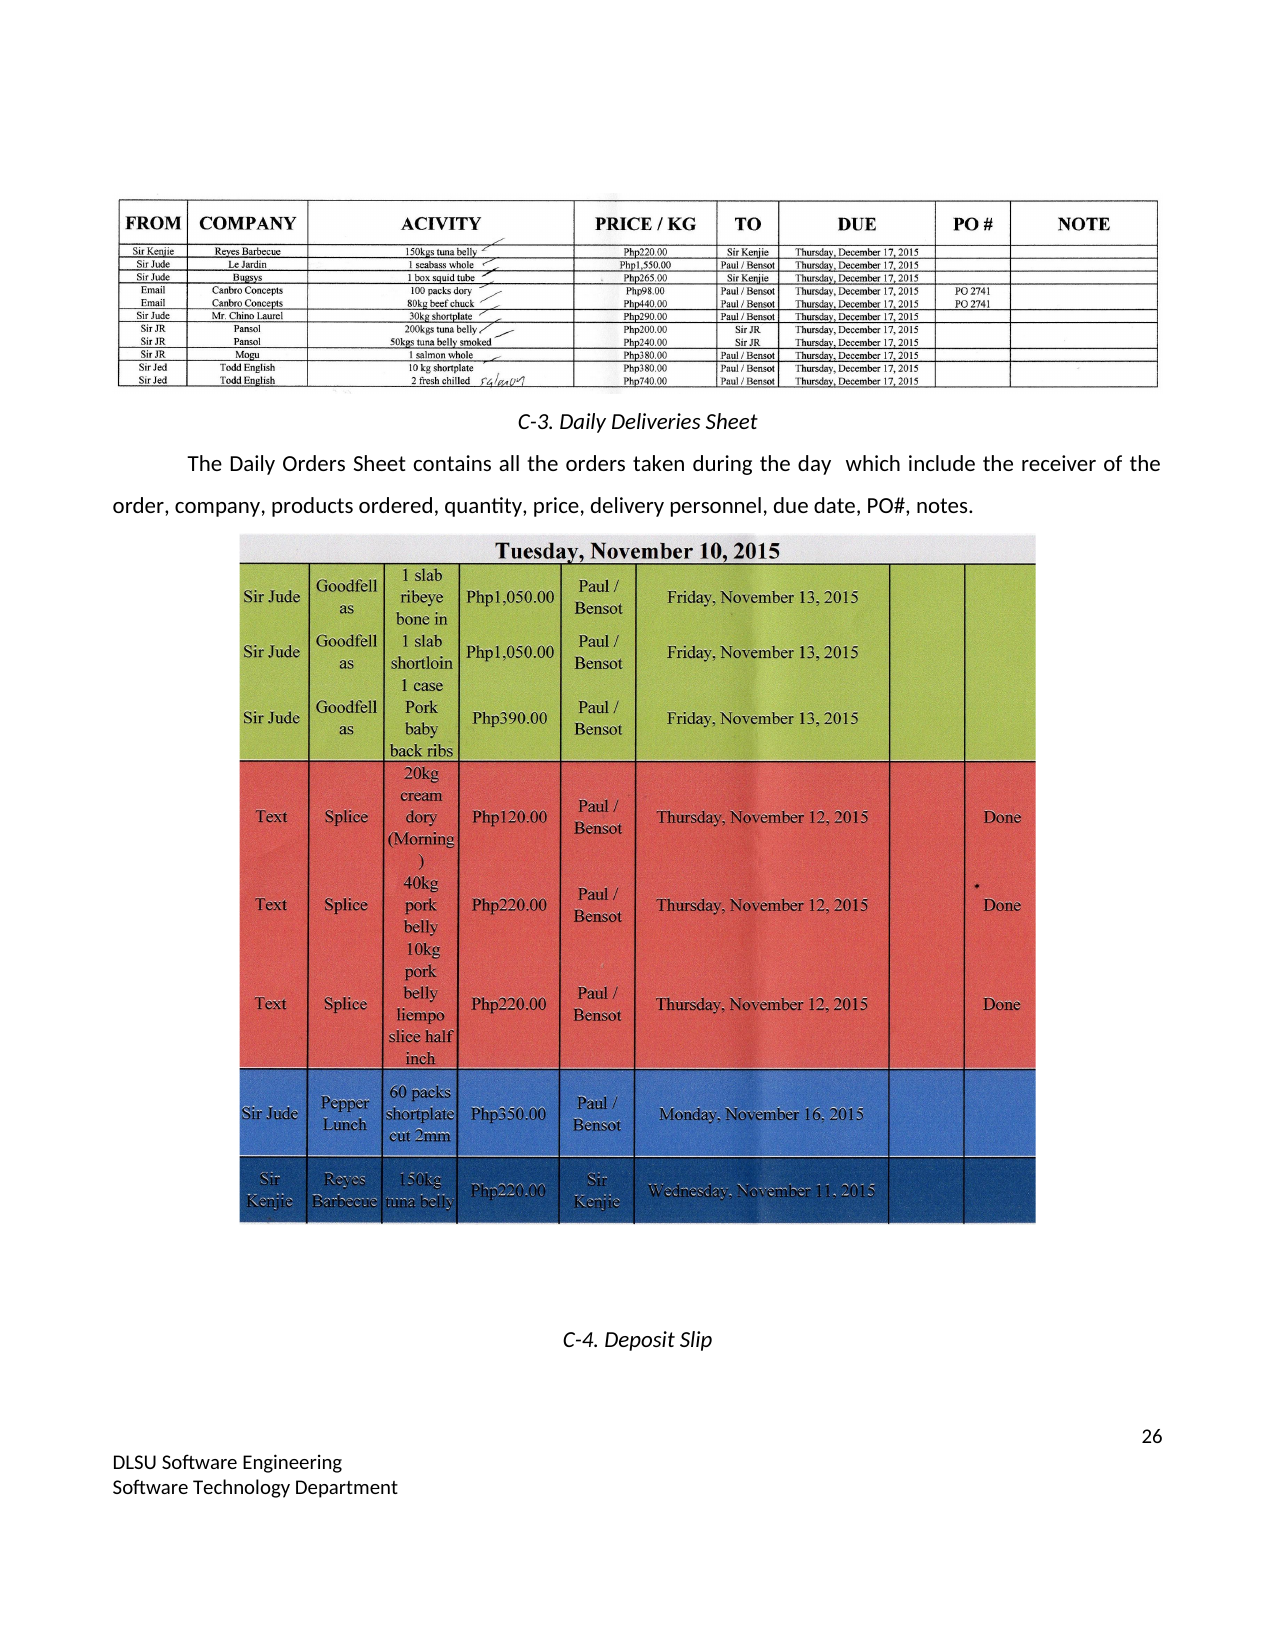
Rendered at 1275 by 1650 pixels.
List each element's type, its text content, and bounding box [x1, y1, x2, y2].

picture [112, 193, 1163, 394]
text C-4. Deposit Slip [112, 1325, 1162, 1353]
picture [239, 533, 1036, 1225]
text C-3. Daily Deliveries Sheet [112, 407, 1162, 436]
text The Daily Orders Sheet contains all the orders taken during the day which include the receiver of the order, company, products ordered, quantity, price, delivery personnel, due date, PO#, notes. [112, 449, 1162, 519]
